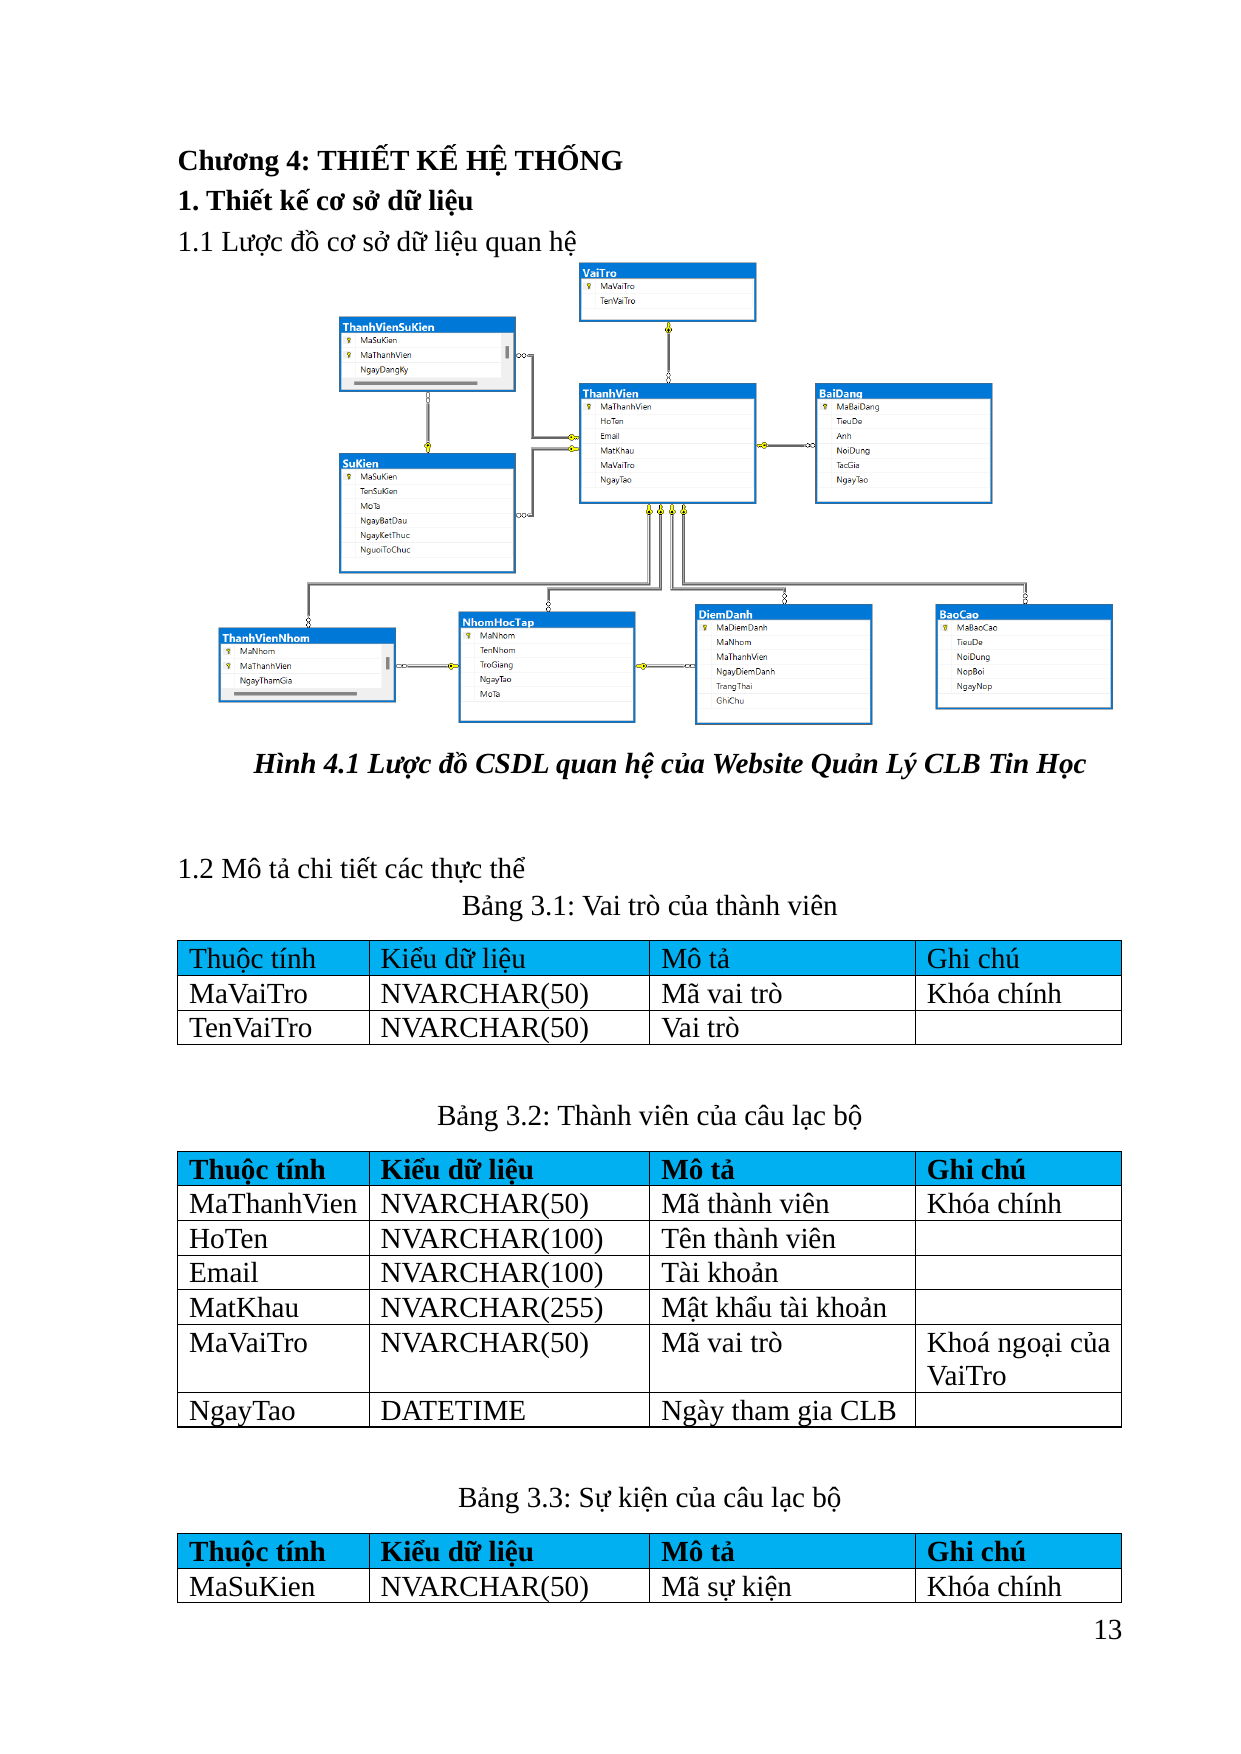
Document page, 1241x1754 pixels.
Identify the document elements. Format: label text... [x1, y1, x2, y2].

subtitle 1.2 Mô tả chi tiết các thực thể [177, 851, 1122, 885]
table_cell NVARCHAR(50) [370, 976, 649, 1009]
table_cell MaThanhVien [178, 1186, 369, 1220]
table_cell Mật khẩu tài khoản [650, 1290, 915, 1324]
table_cell Khóa chính [916, 1569, 1121, 1602]
table_cell Khoá ngoại của VaiTro [916, 1325, 1121, 1392]
table_cell Vai trò [650, 1011, 915, 1044]
table_cell Tên thành viên [650, 1221, 915, 1254]
table_cell [916, 1011, 1121, 1044]
table_cell Mã thành viên [650, 1186, 915, 1220]
table_cell Email [178, 1256, 369, 1289]
table_cell HoTen [178, 1221, 369, 1254]
table_cell [916, 1256, 1121, 1289]
table_cell MaVaiTro [178, 976, 369, 1009]
table_cell MaVaiTro [178, 1325, 369, 1392]
table_cell MaSuKien [178, 1569, 369, 1602]
table_cell Ngày tham gia CLB [650, 1393, 915, 1426]
table_header Mô tả [650, 1152, 915, 1185]
table_cell TenVaiTro [178, 1011, 369, 1044]
subtitle 1. Thiết kế cơ sở dữ liệu [177, 183, 1122, 217]
table_cell Tài khoản [650, 1256, 915, 1289]
table_header Mô tả [650, 1534, 915, 1568]
table_header Kiểu dữ liệu [370, 1534, 649, 1568]
table_header Kiểu dữ liệu [370, 1152, 649, 1185]
table_cell Mã vai trò [650, 976, 915, 1009]
picture [177, 260, 1123, 727]
text Bảng 3.1: Vai trò của thành viên [177, 888, 1122, 921]
subtitle 1.1 Lược đồ cơ sở dữ liệu quan hệ [177, 224, 1122, 257]
table_header Ghi chú [916, 941, 1121, 975]
table_cell NVARCHAR(100) [370, 1221, 649, 1254]
subtitle Chương 4: THIẾT KẾ HỆ THỐNG [177, 143, 1122, 177]
table_cell NgayTao [178, 1393, 369, 1426]
table_cell Khóa chính [916, 976, 1121, 1009]
table_cell [916, 1221, 1121, 1254]
table_cell DATETIME [370, 1393, 649, 1426]
text Hình 4.1 Lược đồ CSDL quan hệ của Website Quản Lý CLB Tin Học [177, 746, 1122, 779]
table_cell Mã vai trò [650, 1325, 915, 1392]
text Bảng 3.3: Sự kiện của câu lạc bộ [177, 1480, 1122, 1514]
table_cell NVARCHAR(50) [370, 1325, 649, 1392]
table_cell NVARCHAR(50) [370, 1011, 649, 1044]
table_cell [916, 1393, 1121, 1426]
table_cell NVARCHAR(50) [370, 1186, 649, 1220]
table_header Ghi chú [916, 1534, 1121, 1568]
table_header Thuộc tính [178, 941, 369, 975]
table_cell NVARCHAR(50) [370, 1569, 649, 1602]
table_cell Mã sự kiện [650, 1569, 915, 1602]
table_cell Khóa chính [916, 1186, 1121, 1220]
table_header Ghi chú [916, 1152, 1121, 1185]
table_header Thuộc tính [178, 1534, 369, 1568]
table_cell NVARCHAR(100) [370, 1256, 649, 1289]
table_cell MatKhau [178, 1290, 369, 1324]
table_header Thuộc tính [178, 1152, 369, 1185]
table_cell NVARCHAR(255) [370, 1290, 649, 1324]
table_header Mô tả [650, 941, 915, 975]
table_header Kiểu dữ liệu [370, 941, 649, 975]
text Bảng 3.2: Thành viên của câu lạc bộ [177, 1098, 1122, 1132]
table_cell [916, 1290, 1121, 1324]
